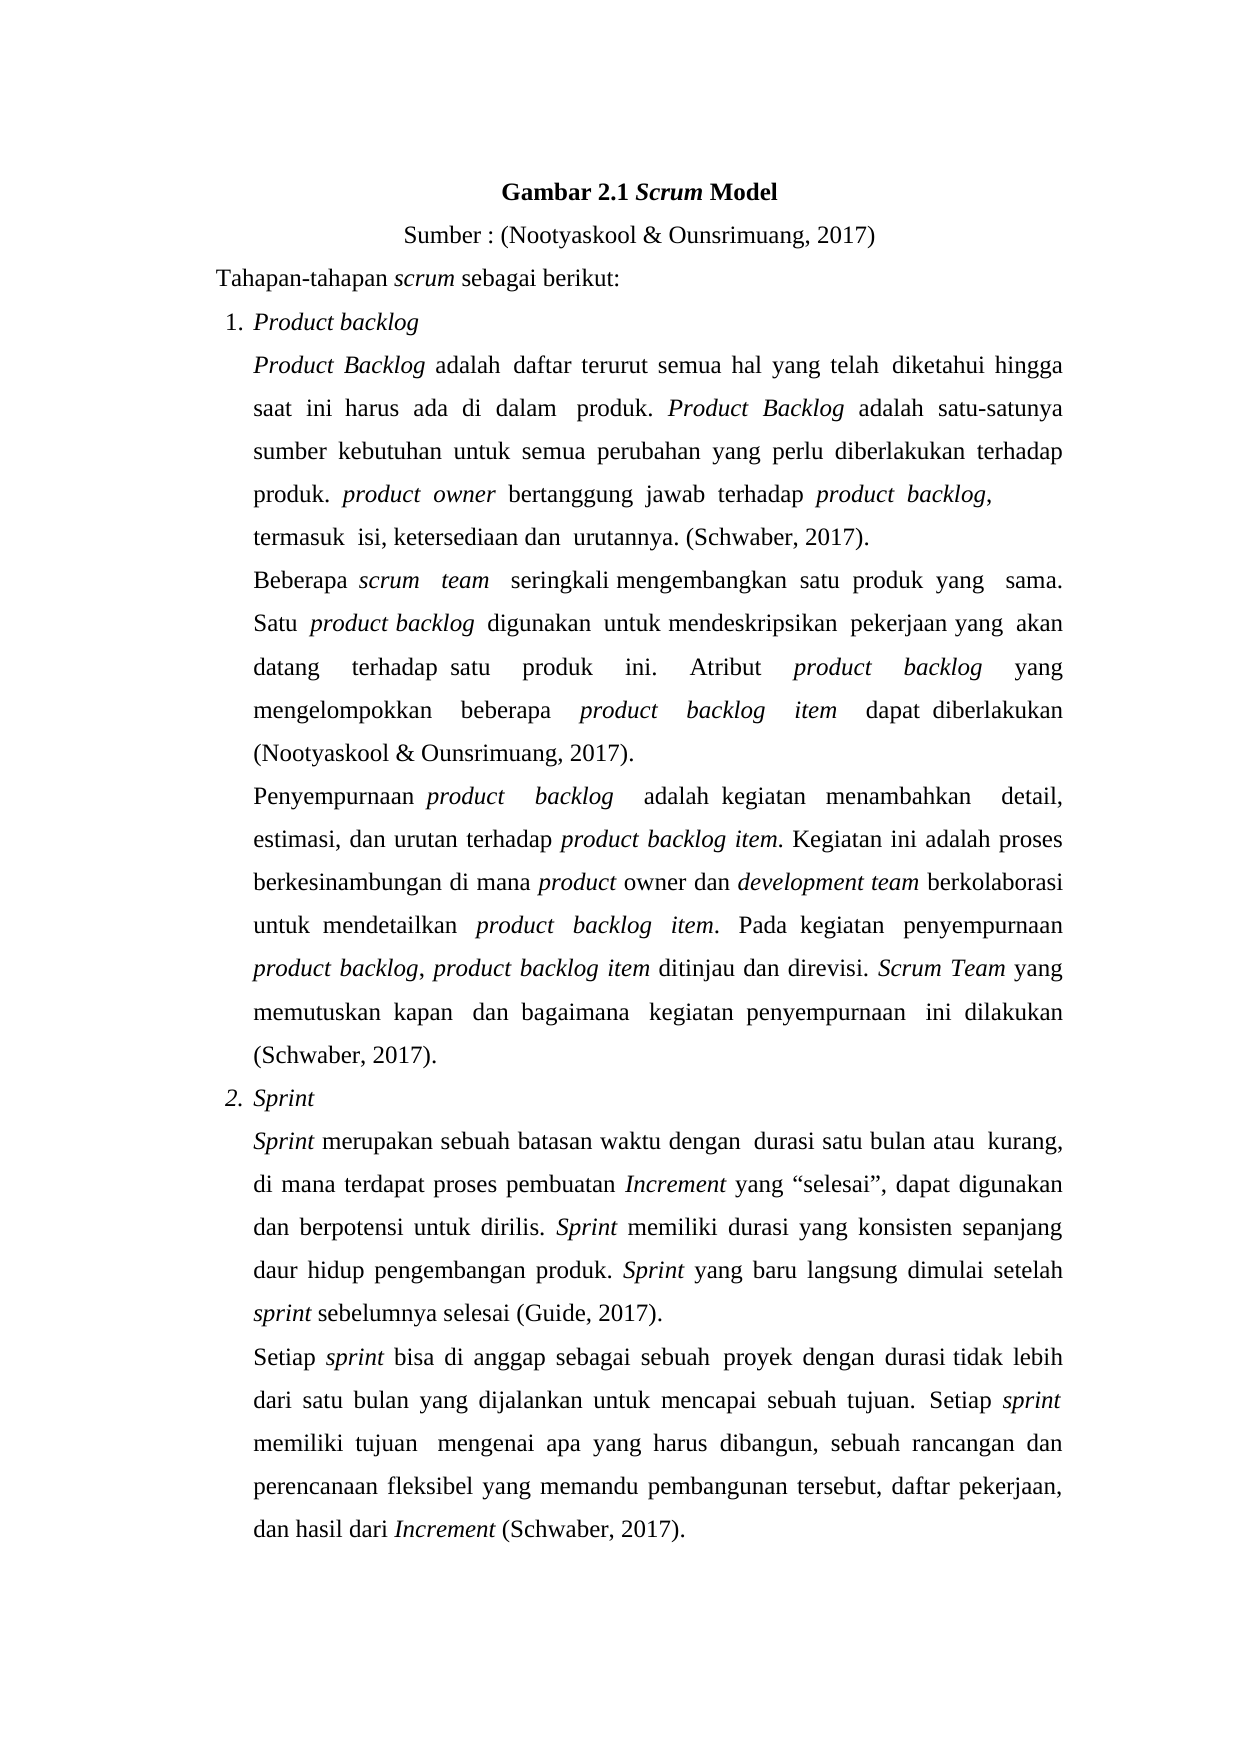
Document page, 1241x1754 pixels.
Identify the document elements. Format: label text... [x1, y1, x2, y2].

text Setiap sprint bisa di anggap sebagai sebuahhproyek dengan durasiitidak lebih dari satu bulan yang dijalankan untuk mencapai sebuah tujuan.gSetiap sprint memiliki tujuanmmengenai apa yang harus dibangun, sebuah rancangan dan perencanaan fleksibel yang memandu pembangunan tersebut, daftar pekerjaan, dan hasil dari Increment (Schwaber, 2017). [253, 1342, 1063, 1543]
text Beberapaascrum team seringkaliimengembangkannsatuuprodukkyang sama. Satupproduct backloggdigunakannuntuk mendeskripsikannpekerjaan yanggakan datang terhadappsatu produk ini. Atribut product backlog yang mengelompokkan beberapa product backlog item dapatgdiberlakukan (Nootyaskool & Ounsrimuang, 2017). [253, 565, 1063, 767]
list Sprint merupakan sebuah batasan waktu denganddurasi satu bulan atauukurang, di mana terdapat proses pembuatan Increment yang “selesai”, dapat digunakan dan berpotensi untuk dirilis. Sprint memiliki durasi yang konsisten sepanjang daur hidup pengembangan produk. Sprint yang baru langsung dimulai setelah sprint sebelumnya selesai (Guide, 2017). [253, 1126, 1063, 1327]
text Gambar 2.1 Scrum Model [216, 177, 1063, 206]
text Penyempurnaannproduct backlog adalahhkegiatanmmenambahkan detail, estimasi, dan urutan terhadap product backlog item. Kegiatan ini adalah proses berkesinambungan di mana product owner dan developmenttteam berkolaborasi untukkmendetailkan product backlog item. Padakkegiatan penyempurnaan product backlog, product backlog item ditinjau dan direvisi. Scrum Team yang memutuskangkapan dannbagaimana kegiatanppenyempurnaan inigdilakukan (Schwaber, 2017). [253, 781, 1063, 1068]
list Product backlog [225, 307, 1063, 335]
list Product Backlog adalahhdaftar terurut semua hal yang telahhdiketahui hingga saat inihharus ada di dalammproduk. Product Backlog adalah satu-satunya sumber kebutuhan untuk semua perubahan yang perlu diberlakukan terhadap produk.gproductgownergbertanggunggjawabbterhadappproductgbacklog, termasukkisi, ketersediaan dannurutannya. (Schwaber, 2017). [253, 350, 1063, 551]
text Tahapan-tahapan scrum sebagai berikut: [216, 263, 1063, 292]
list Sprint [225, 1083, 1063, 1112]
text Sumber : (Nootyaskool & Ounsrimuang, 2017) [216, 220, 1063, 249]
